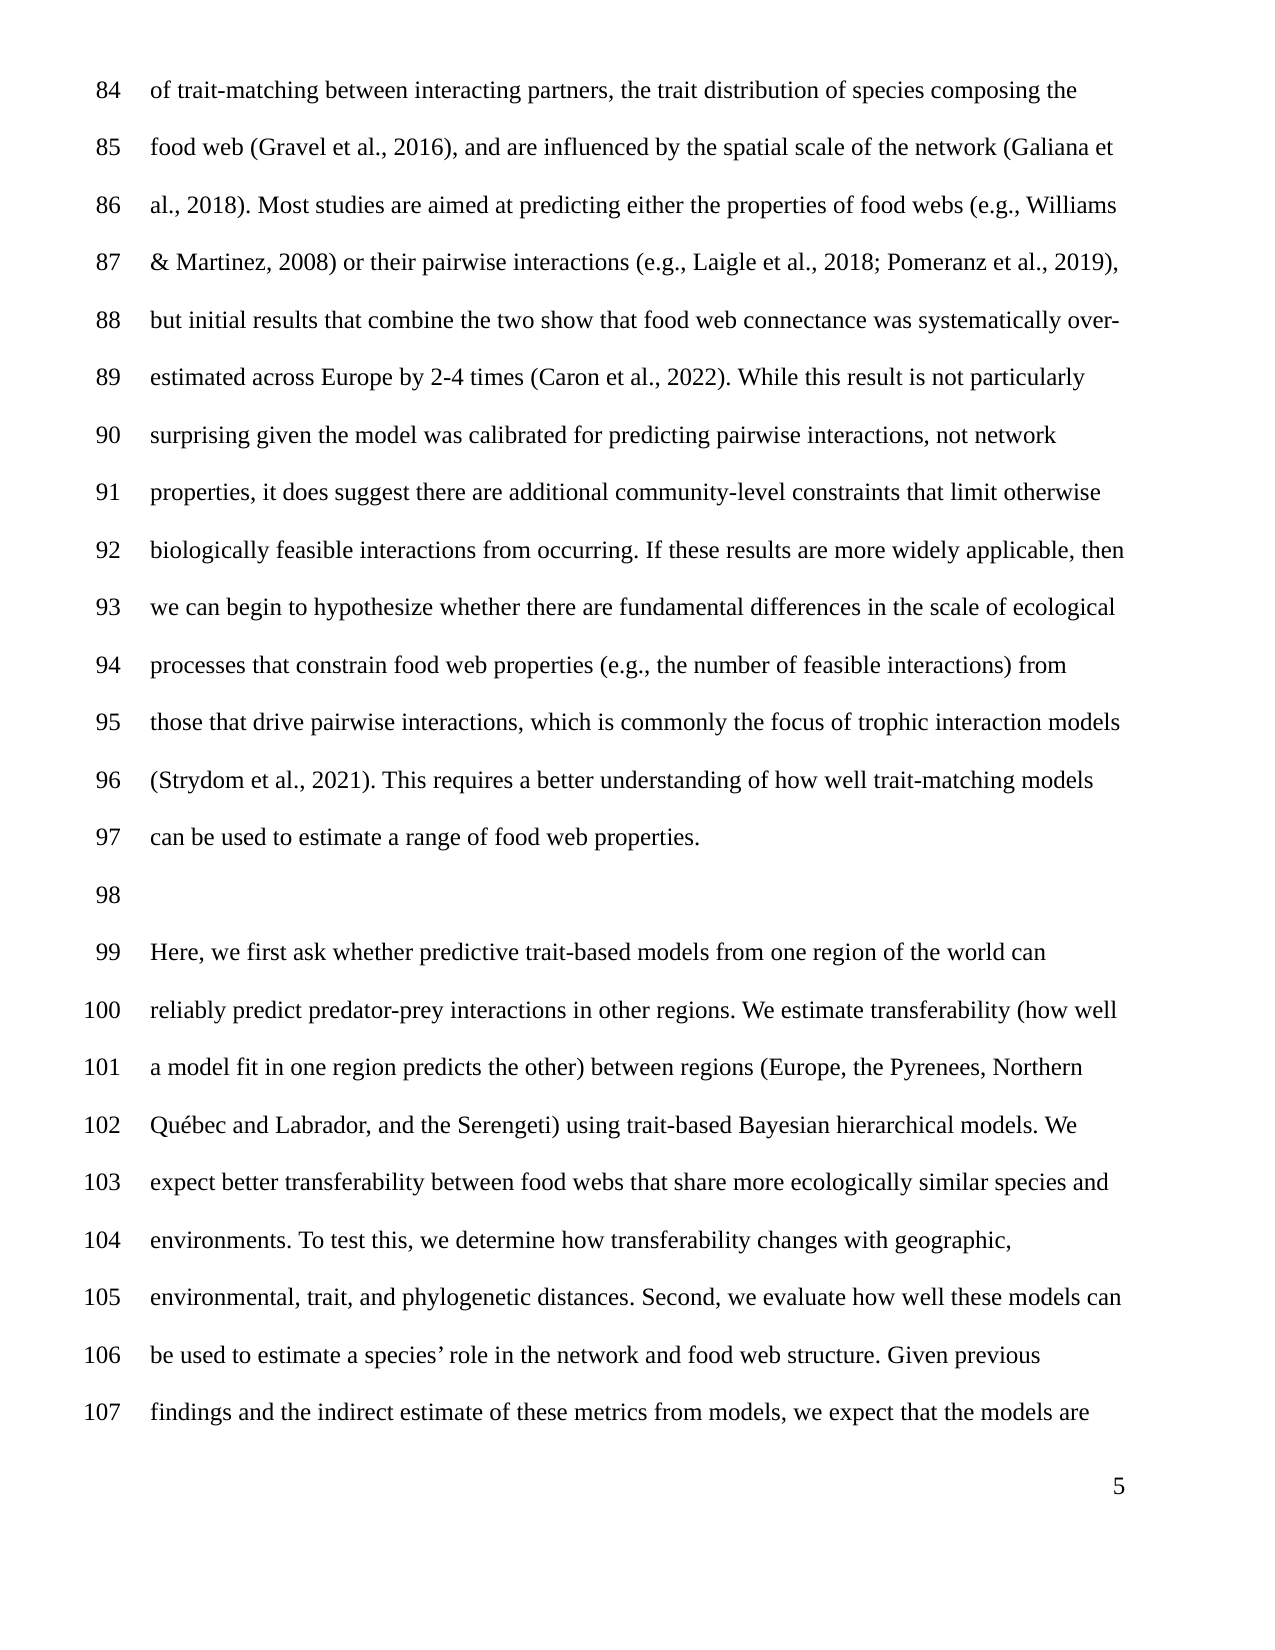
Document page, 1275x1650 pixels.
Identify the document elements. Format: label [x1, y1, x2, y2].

text [150, 937, 1125, 1426]
text [150, 75, 1125, 851]
